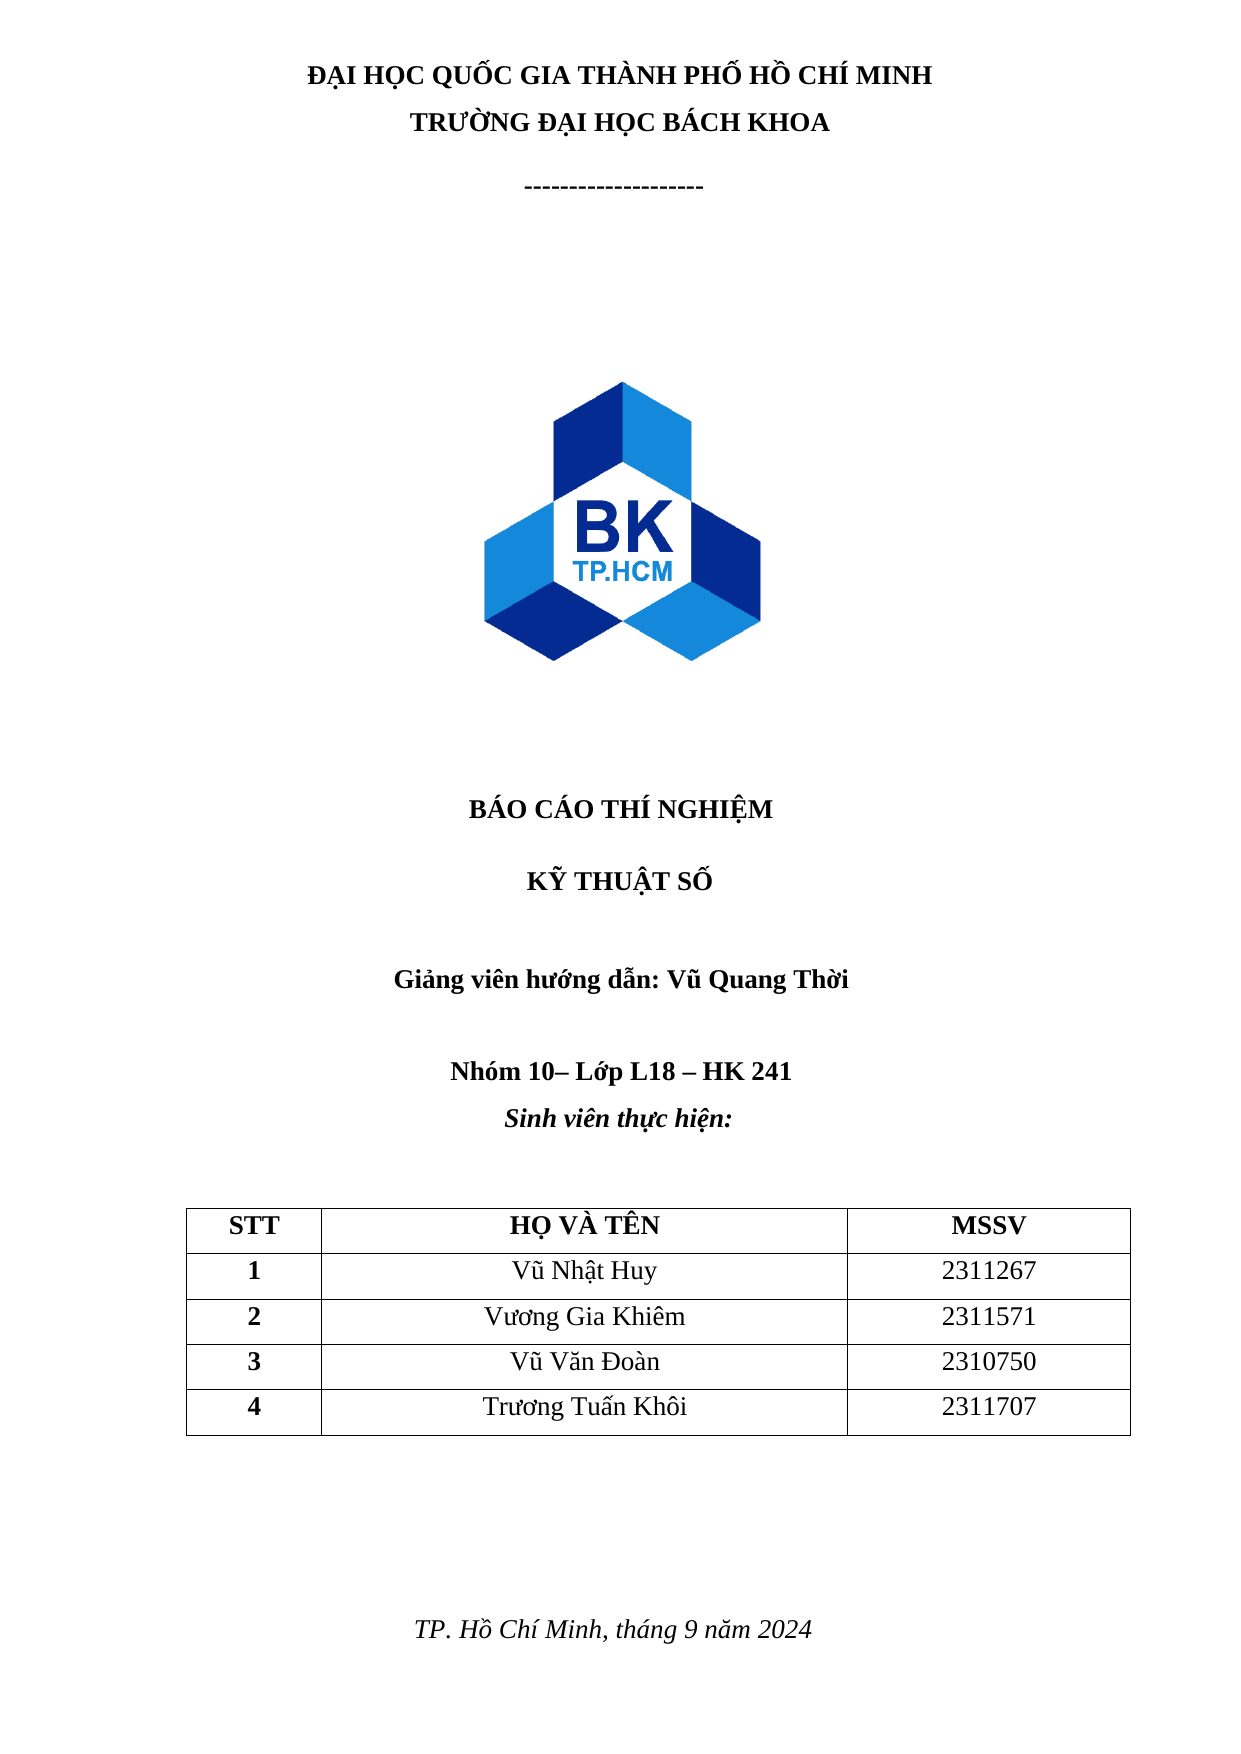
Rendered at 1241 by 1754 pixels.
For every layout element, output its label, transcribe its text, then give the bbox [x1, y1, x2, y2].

text BÁO CÁO THÍ NGHIỆM [58, 793, 1183, 824]
table_cell 2311707 [848, 1390, 1130, 1434]
table_header HỌ VÀ TÊN [322, 1209, 847, 1253]
text -------------------- [261, 169, 967, 200]
title KỸ THUẬT SỐ [58, 865, 1181, 896]
table_cell Vũ Văn Đoàn [322, 1345, 847, 1389]
text TP. Hồ Chí Minh, tháng 9 năm 2024 [261, 1613, 967, 1644]
table_cell 1 [187, 1254, 321, 1299]
text TRƯỜNG ĐẠI HỌC BÁCH KHOA [58, 106, 1181, 137]
table_cell Trương Tuấn Khôi [322, 1390, 847, 1434]
text Giảng viên hướng dẫn: Vũ Quang Thời [58, 963, 1183, 994]
table_cell Vũ Nhật Huy [322, 1254, 847, 1299]
text ĐẠI HỌC QUỐC GIA THÀNH PHỐ HỒ CHÍ MINH [58, 59, 1181, 90]
picture [328, 333, 912, 747]
table_cell 4 [187, 1390, 321, 1434]
table_cell Vương Gia Khiêm [322, 1300, 847, 1344]
text Sinh viên thực hiện: [58, 1102, 1181, 1133]
table_cell 2 [187, 1300, 321, 1344]
table_cell 2310750 [848, 1345, 1130, 1389]
table_header STT [187, 1209, 321, 1253]
table_header MSSV [848, 1209, 1130, 1253]
table_cell 2311267 [848, 1254, 1130, 1299]
table_cell 3 [187, 1345, 321, 1389]
table_cell 2311571 [848, 1300, 1130, 1344]
text Nhóm 10– Lớp L18 – HK 241 [58, 1055, 1183, 1087]
